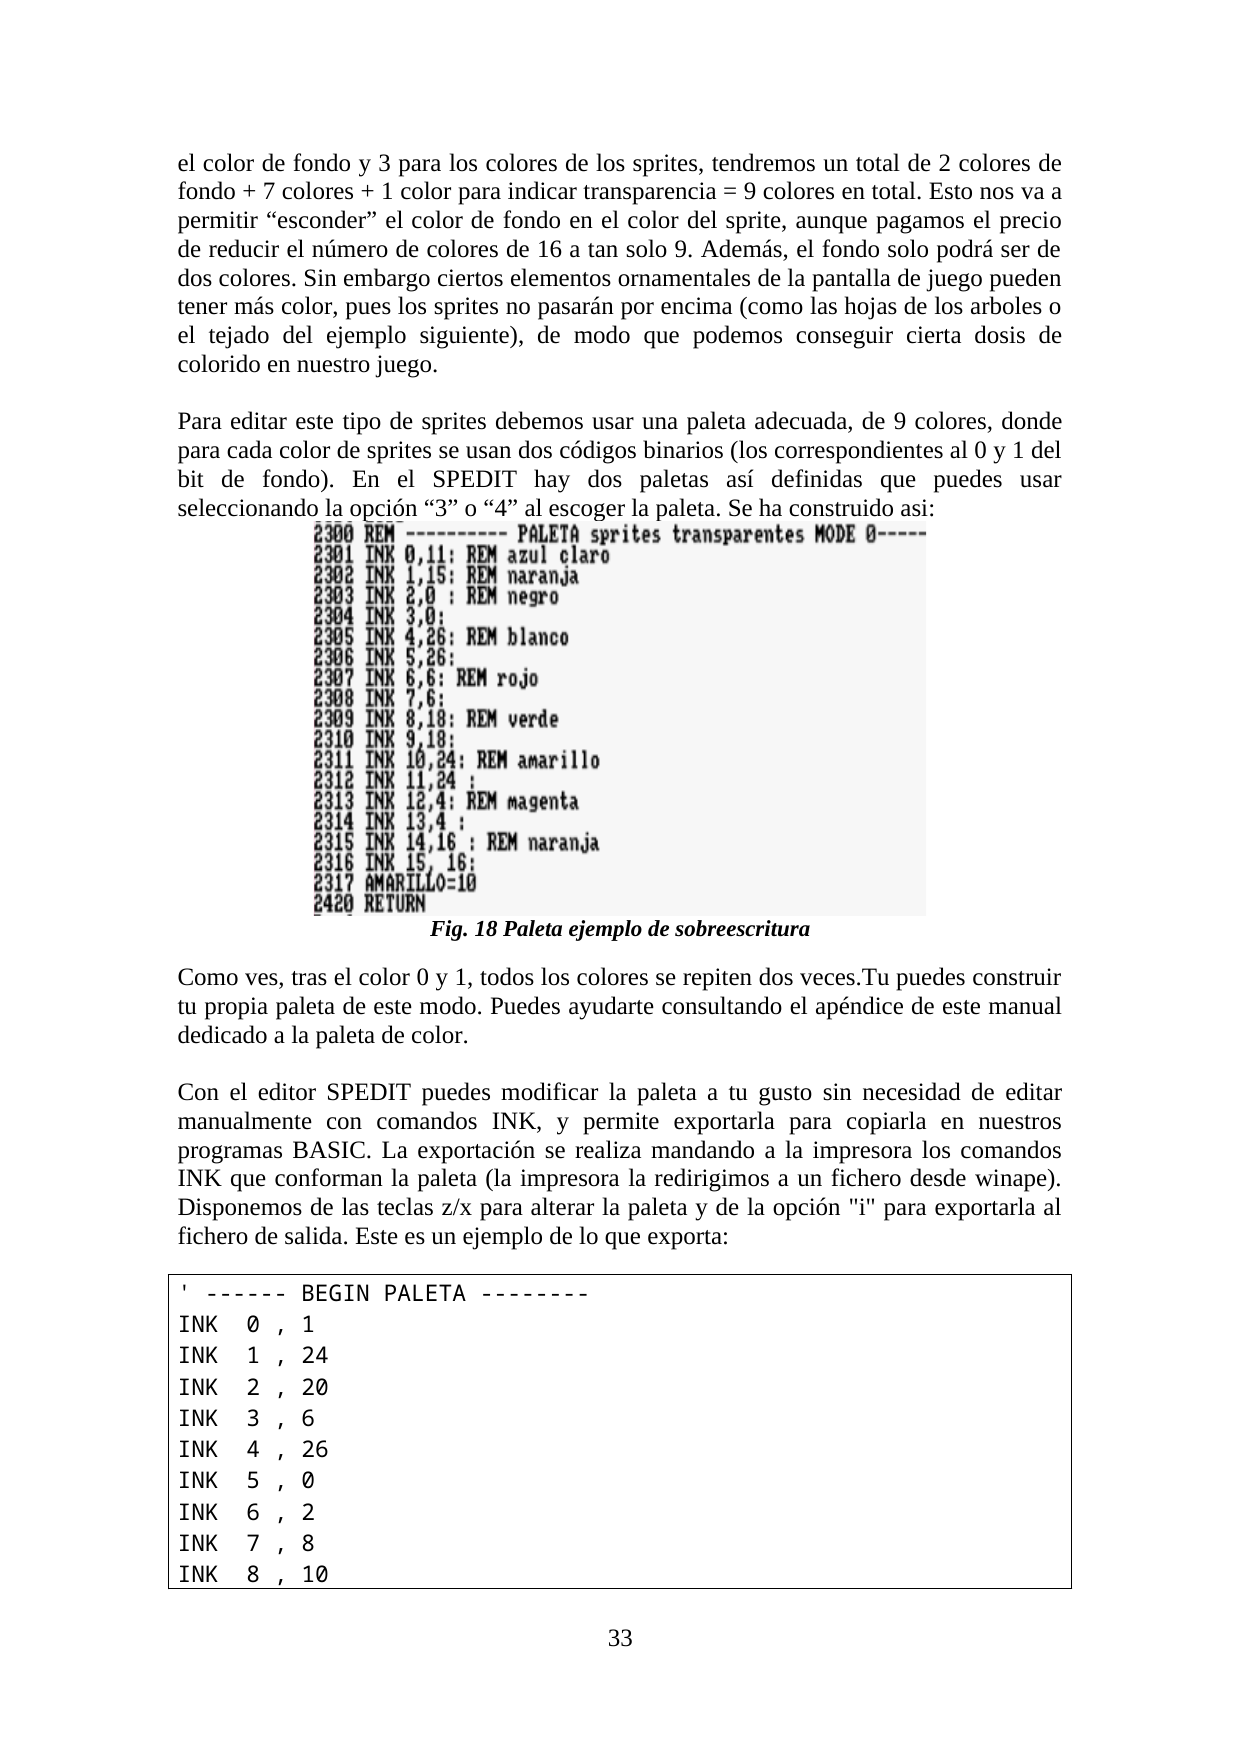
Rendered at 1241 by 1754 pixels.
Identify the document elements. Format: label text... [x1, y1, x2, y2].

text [177, 148, 1063, 378]
text Con el editor SPEDIT puedes modificar la paleta a tu gusto sin necesidad de editar manualmente con comandos INK, y permite exportarla para copiarla en nuestros programas BASIC. La exportación se realiza mandando a la impresora los comandos INK que conforman la paleta (la impresora la redirigimos a un fichero desde winape). Disponemos de las teclas z/x para alterar la paleta y de la opción "i" para exportarla al fichero de salida. Este es un ejemplo de lo que exporta: [177, 1077, 1063, 1250]
picture [313, 521, 927, 916]
text Como ves, tras el color 0 y 1, todos los colores se repiten dos veces.Tu puedes construir tu propia paleta de este modo. Puedes ayudarte consultando el apéndice de este manual dedicado a la paleta de color. [177, 962, 1063, 1048]
text Para editar este tipo de sprites debemos usar una paleta adecuada, de 9 colores, donde para cada color de sprites se usan dos códigos binarios (los correspondientes al 0 y 1 del bit de fondo). En el SPEDIT hay dos paletas así definidas que puedes usar seleccionando la opción “3” o “4” al escoger la paleta. Se ha construido asi: [177, 406, 1063, 521]
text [169, 1275, 1071, 1588]
